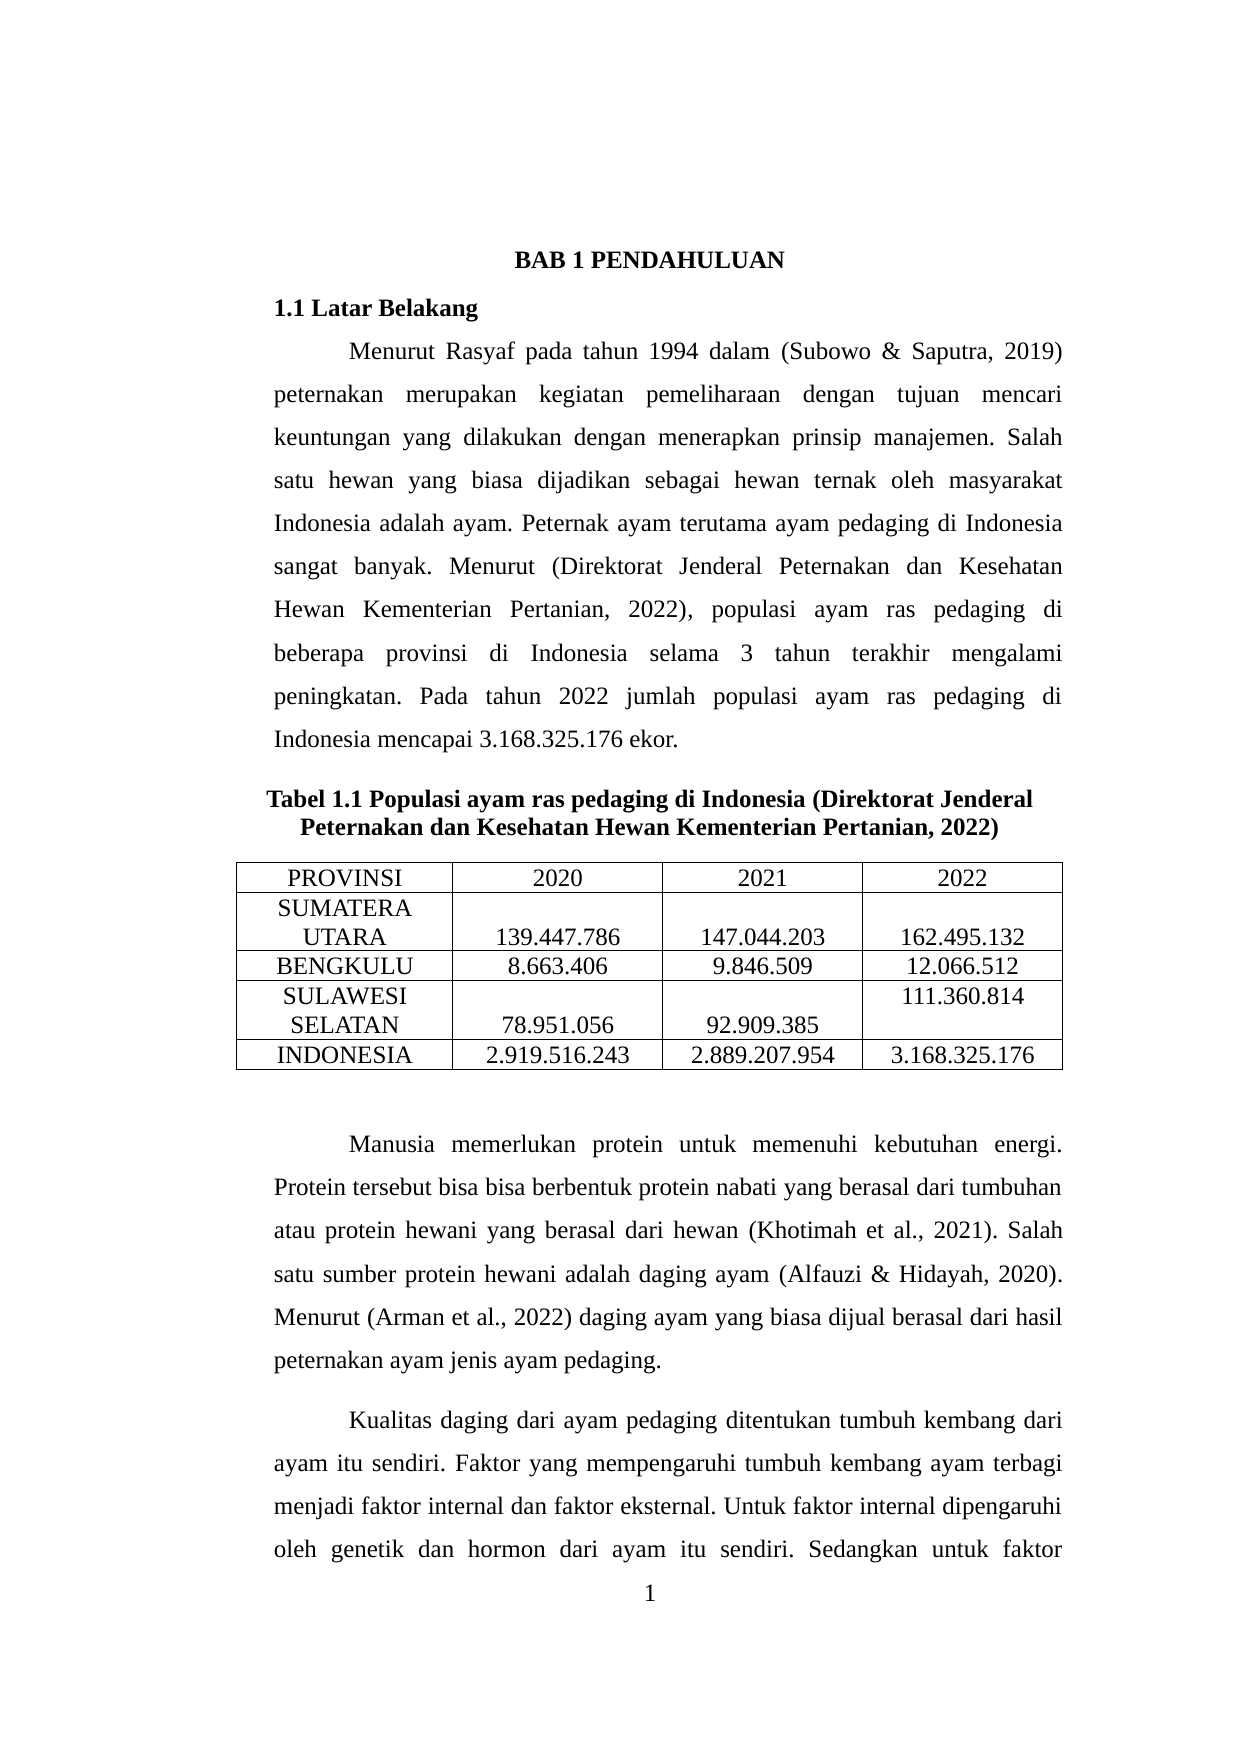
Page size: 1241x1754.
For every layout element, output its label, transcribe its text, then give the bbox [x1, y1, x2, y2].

text Manusia memerlukan protein untuk memenuhi kebutuhan energi. Protein tersebut bisa bisa berbentuk protein nabati yang berasal dari tumbuhan atau protein hewani yang berasal dari hewan (Khotimah et al., 2021). Salah satu sumber protein hewani adalah daging ayam (Alfauzi & Hidayah, 2020). Menurut (Arman et al., 2022) daging ayam yang biasa dijual berasal dari hasil peternakan ayam jenis ayam pedaging. [274, 1129, 1063, 1374]
text Menurut Rasyaf pada tahun 1994 dalam (Subowo & Saputra, 2019) peternakan merupakan kegiatan pemeliharaan dengan tujuan mencari keuntungan yang dilakukan dengan menerapkan prinsip manajemen. Salah satu hewan yang biasa dijadikan sebagai hewan ternak oleh masyarakat Indonesia adalah ayam. Peternak ayam terutama ayam pedaging di Indonesia sangat banyak. Menurut (Direktorat Jenderal Peternakan dan Kesehatan Hewan Kementerian Pertanian, 2022), populasi ayam ras pedaging di beberapa provinsi di Indonesia selama 3 tahun terakhir mengalami peningkatan. Pada tahun 2022 jumlah populasi ayam ras pedaging di Indonesia mencapai 3.168.325.176 ekor. [274, 336, 1063, 753]
table_cell 147.044.203 [663, 893, 862, 950]
table_cell SUMATERA UTARA [237, 893, 452, 950]
table_cell 139.447.786 [453, 893, 662, 950]
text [274, 1405, 1063, 1563]
table_cell 3.168.325.176 [863, 1040, 1062, 1068]
table_cell 12.066.512 [863, 951, 1062, 980]
subtitle Latar Belakang [274, 293, 1063, 321]
table_cell 8.663.406 [453, 951, 662, 980]
table_header 2021 [663, 863, 862, 892]
table_header 2022 [863, 863, 1062, 892]
table_cell 2.919.516.243 [453, 1040, 662, 1068]
table_cell INDONESIA [237, 1040, 452, 1068]
table_cell 2.889.207.954 [663, 1040, 862, 1068]
table_cell 78.951.056 [453, 981, 662, 1039]
table_cell 162.495.132 [863, 893, 1062, 950]
table_cell BENGKULU [237, 951, 452, 980]
table_header PROVINSI [237, 863, 452, 892]
table_header 2020 [453, 863, 662, 892]
table_cell 9.846.509 [663, 951, 862, 980]
table_cell 111.360.814 [863, 981, 1062, 1039]
table_cell SULAWESI SELATAN [237, 981, 452, 1039]
table_cell 92.909.385 [663, 981, 862, 1039]
subtitle PENDAHULUAN [236, 245, 1063, 274]
text Tabel 1.1 Populasi ayam ras pedaging di Indonesia (Direktorat Jenderal Peternakan dan Kesehatan Hewan Kementerian Pertanian, 2022) [236, 784, 1063, 841]
